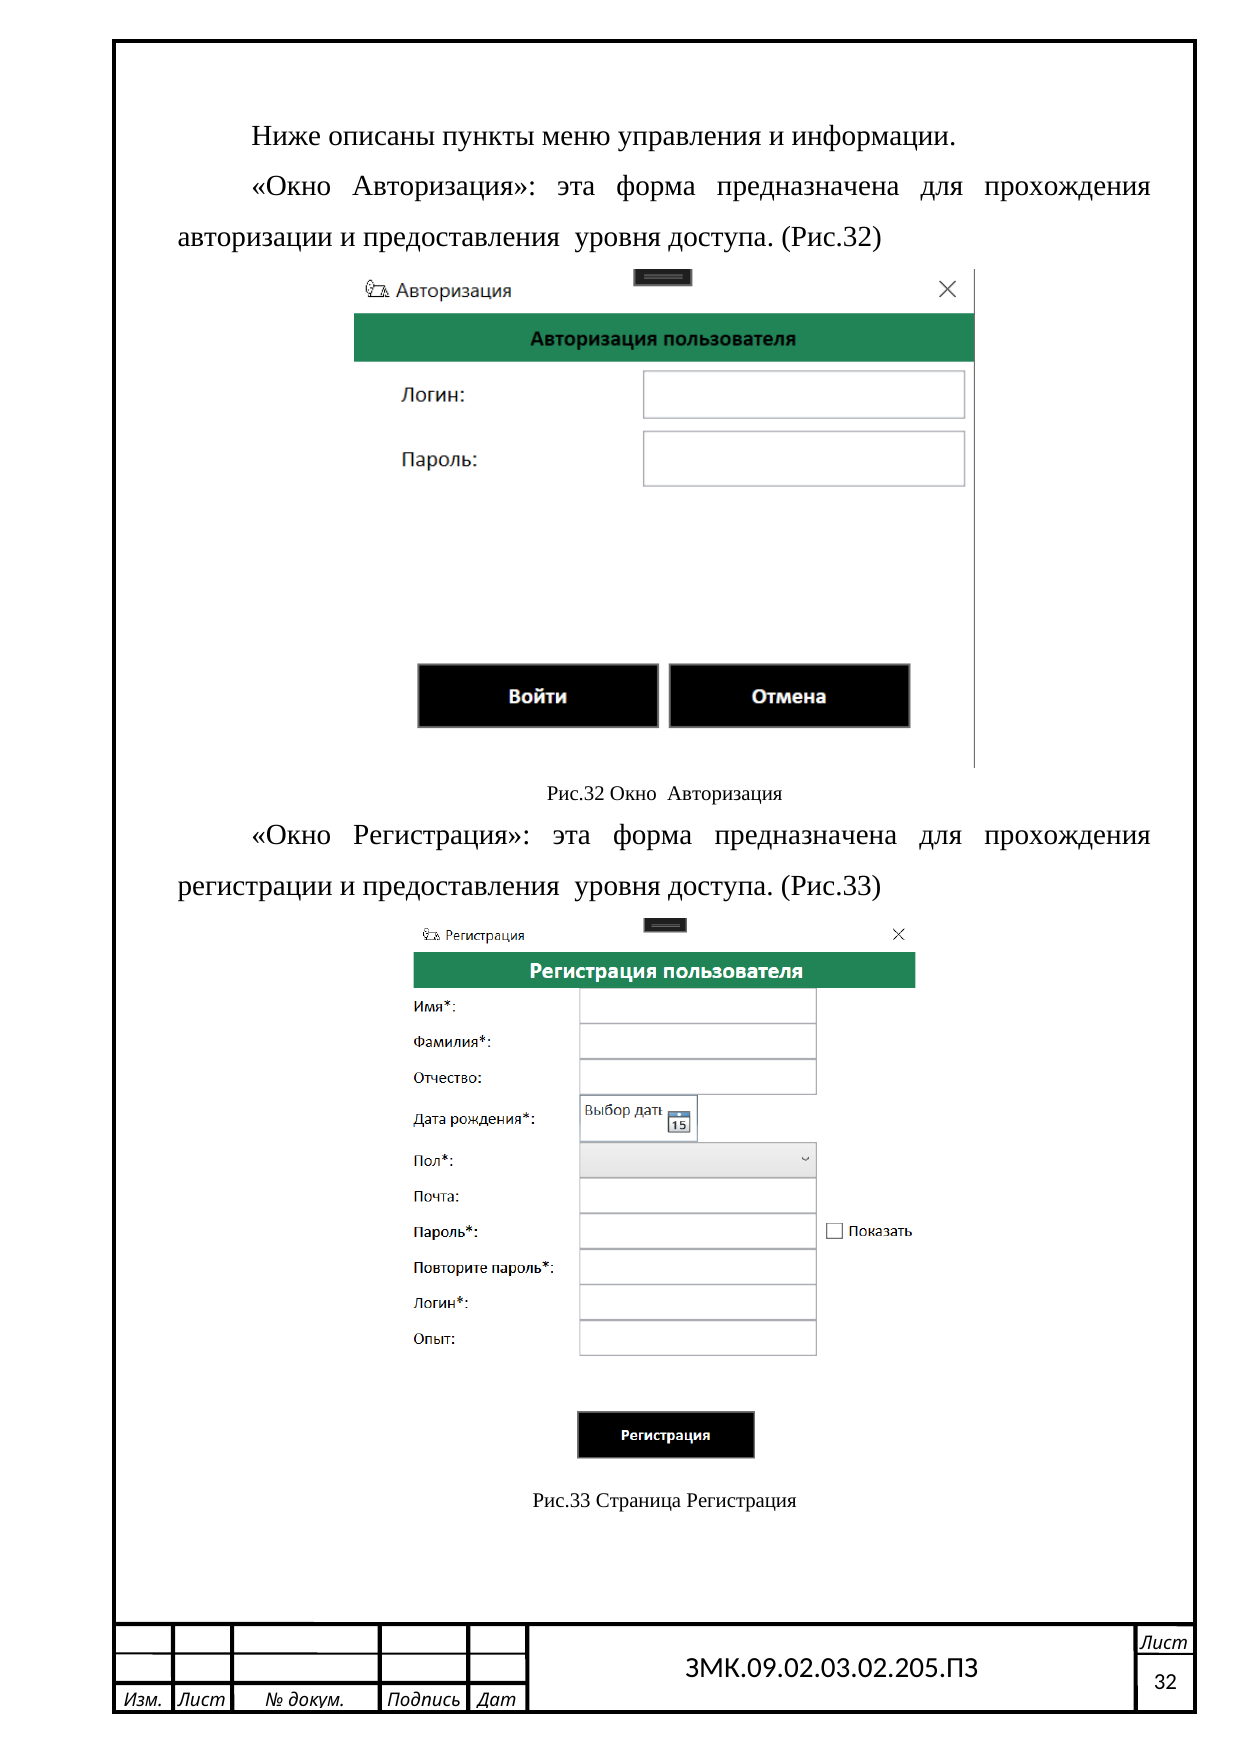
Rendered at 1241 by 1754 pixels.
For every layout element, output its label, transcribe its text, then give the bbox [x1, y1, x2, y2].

text Ниже описаны пункты меню управления и информации. [177, 118, 1152, 152]
picture [354, 269, 975, 768]
text «Окно Регистрация»: эта форма предназначена для прохождения регистрации и предоставления уровня доступа. (Рис.33) [177, 817, 1152, 901]
text Рис.32 Окно Авторизация [177, 781, 1152, 805]
picture [413, 918, 916, 1474]
text «Окно Авторизация»: эта форма предназначена для прохождения авторизации и предоставления уровня доступа. (Рис.32) [177, 168, 1152, 252]
text Рис.33 Страница Регистрация [177, 1488, 1152, 1512]
